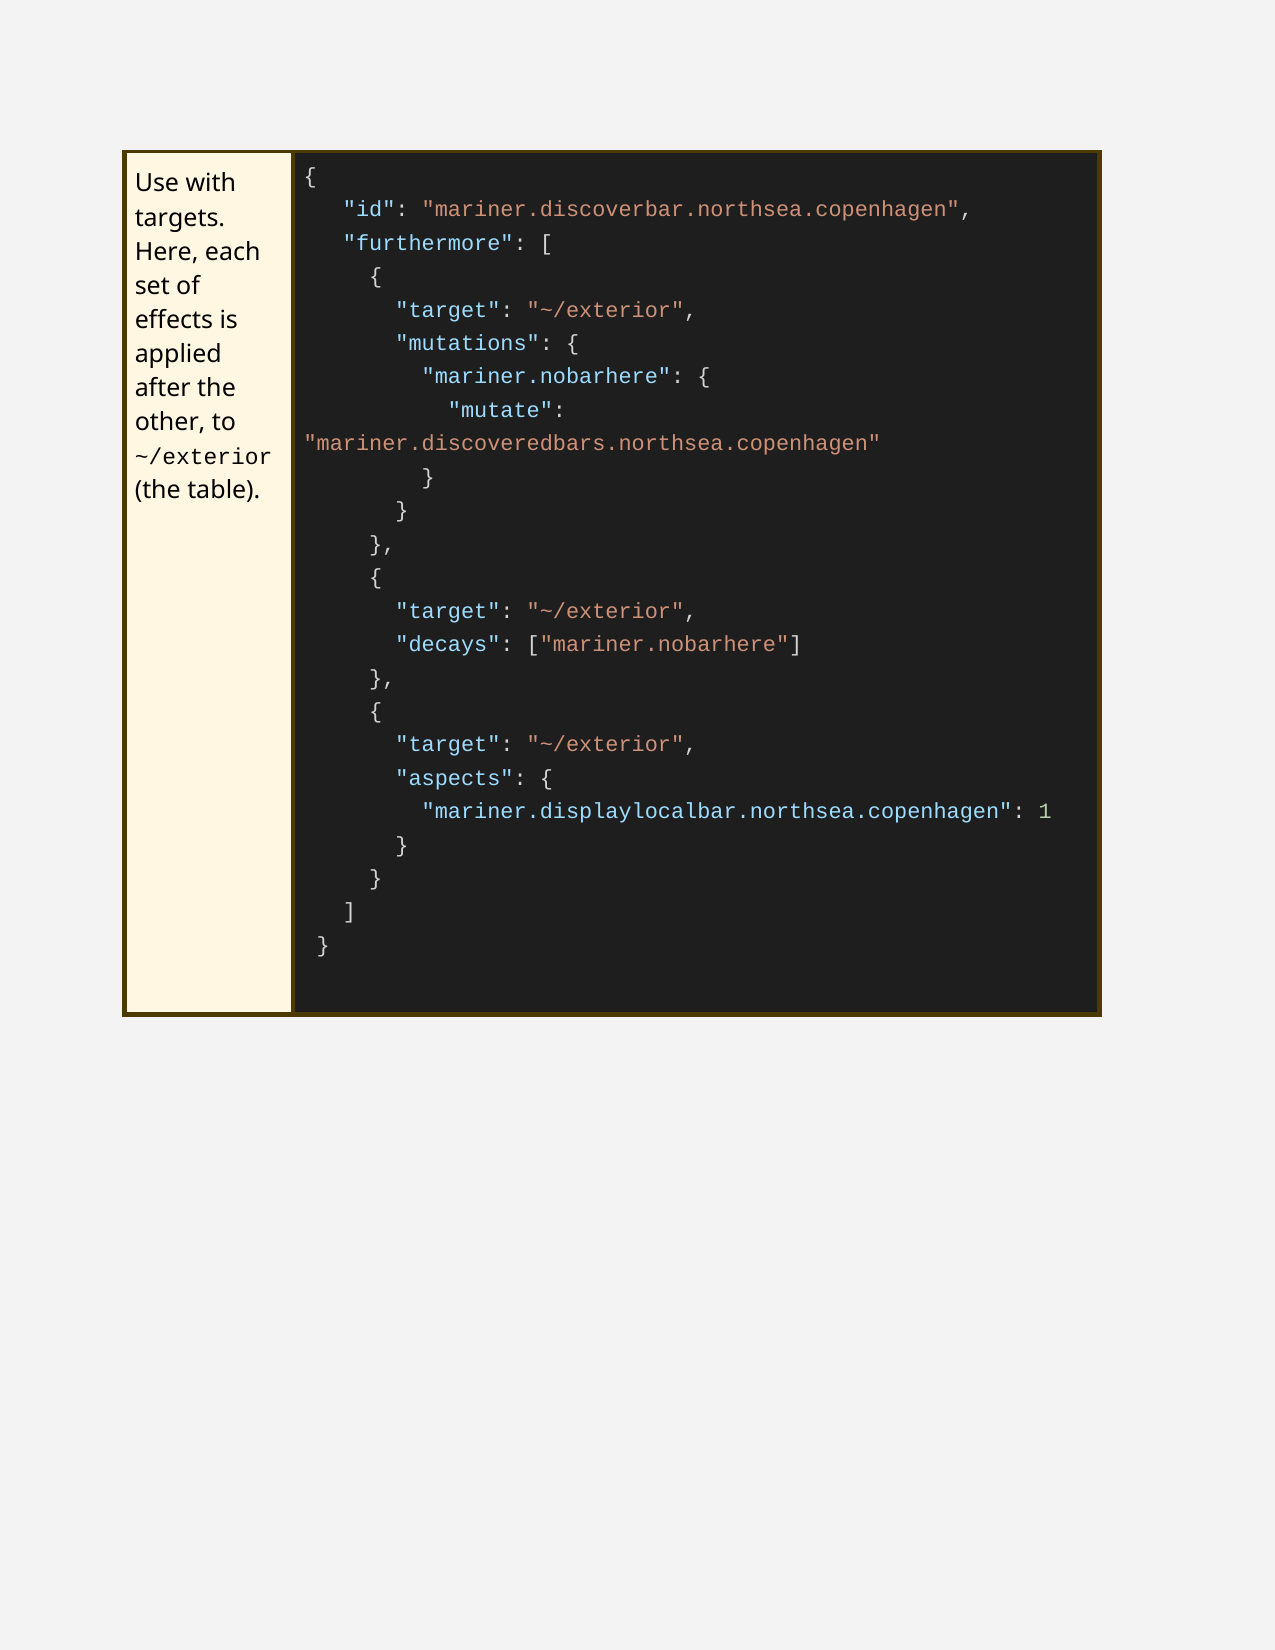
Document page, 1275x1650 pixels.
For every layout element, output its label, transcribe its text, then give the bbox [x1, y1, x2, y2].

table_cell Use with targets. Here, each set of effects is applied after the other, to ~/exterior (the table). [127, 153, 291, 1012]
table_cell { "id": "mariner.discoverbar.northsea.copenhagen", "furthermore": [ { "target": "~/exterior", "mutations": { "mariner.nobarhere": { "mutate": "mariner.discoveredbars.northsea.copenhagen" } } }, { "target": "~/exterior", "decays": ["mariner.nobarhere"] }, { "target": "~/exterior", "aspects": { "mariner.displaylocalbar.northsea.copenhagen": 1 } } ] } [295, 153, 1097, 1012]
